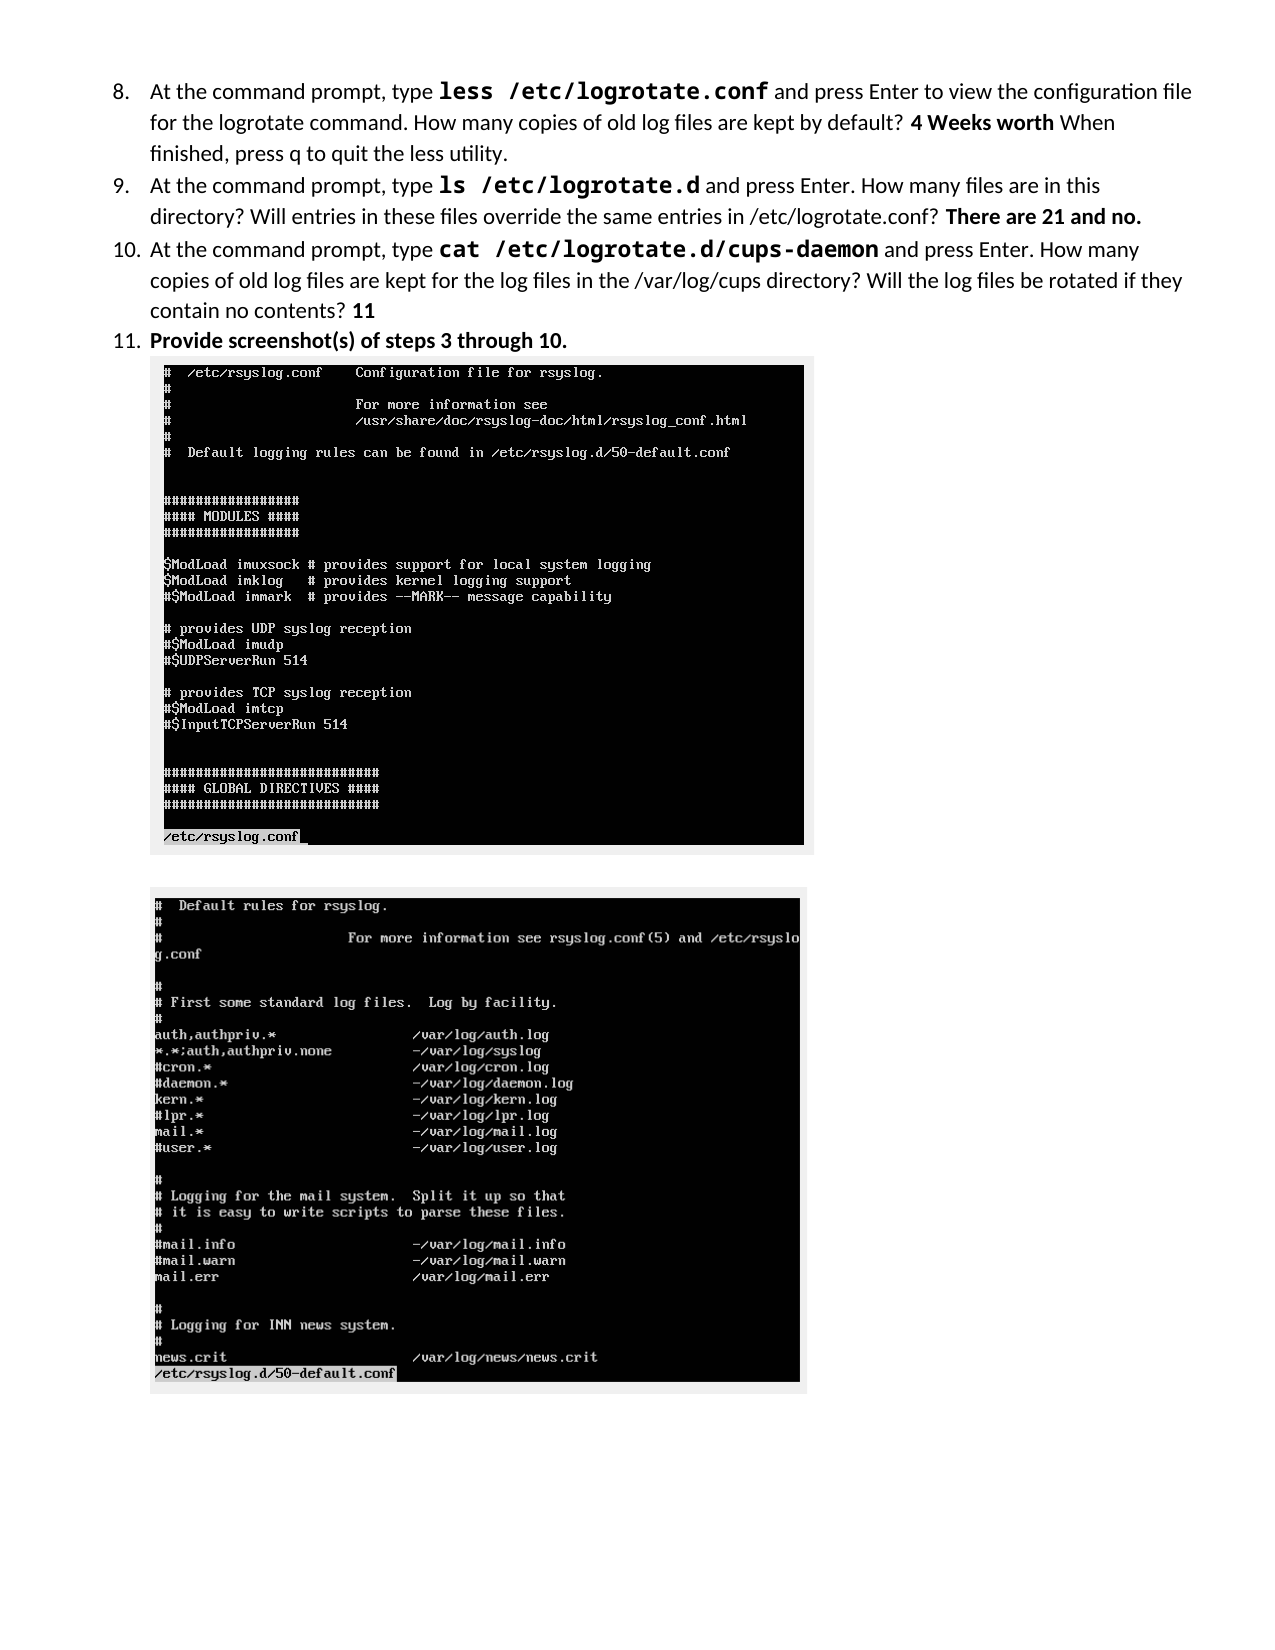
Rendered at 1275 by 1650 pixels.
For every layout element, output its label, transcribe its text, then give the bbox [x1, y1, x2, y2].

list Provide screenshot(s) of steps 3 through 10. [112, 326, 1200, 354]
list At the command prompt, type less /etc/logrotate.conf and press Enter to view the configuration file for the logrotate command. How many copies of old log files are kept by default? 4 Weeks worth When finished, press q to quit the less utility. [112, 75, 1200, 167]
list At the command prompt, type cat /etc/logrotate.d/cups-daemon and press Enter. How many copies of old log files are kept for the log files in the /var/log/cups directory? Will the log files be rotated if they contain no contents? 11 [112, 232, 1200, 324]
picture [150, 356, 815, 855]
list At the command prompt, type ls /etc/logrotate.d and press Enter. How many files are in this directory? Will entries in these files override the same entries in /etc/logrotate.conf? There are 21 and no. [112, 169, 1200, 230]
picture [150, 887, 808, 1394]
